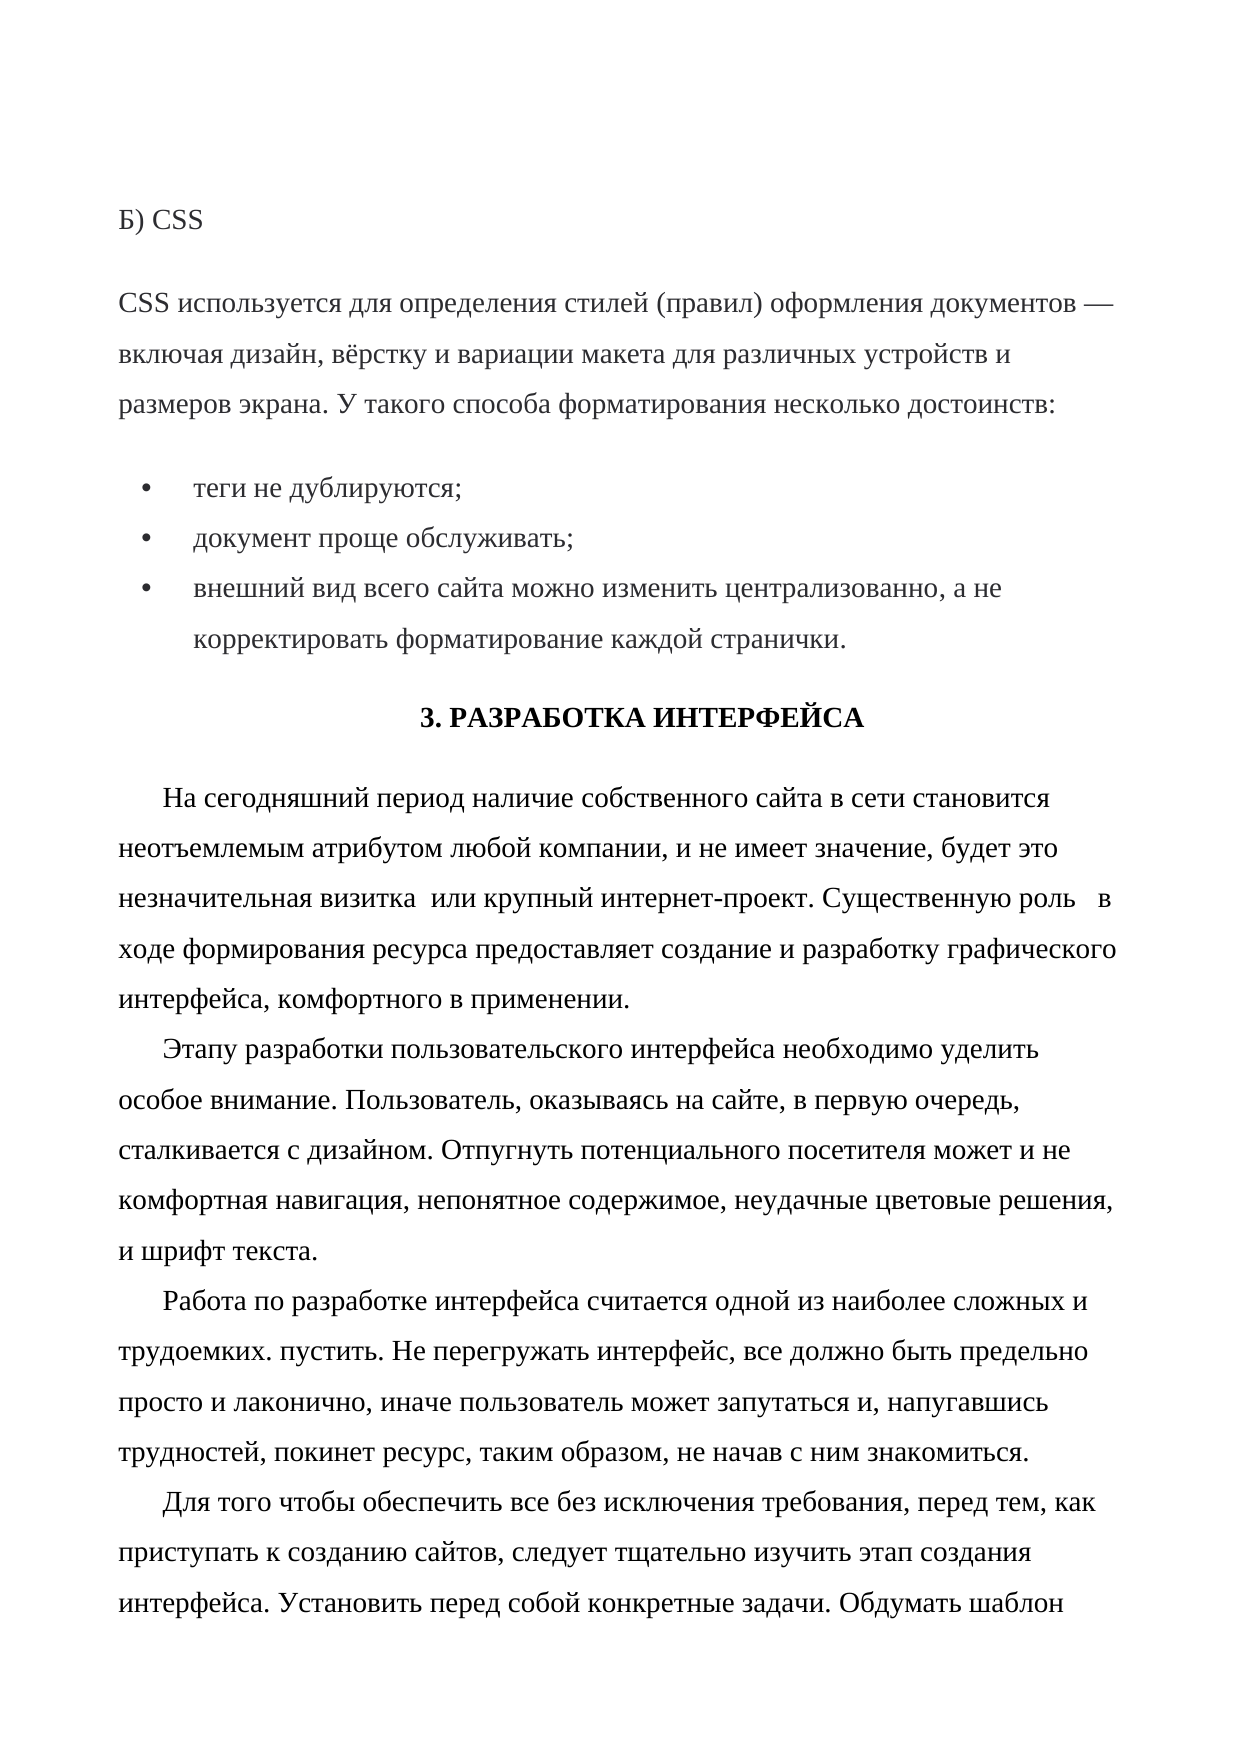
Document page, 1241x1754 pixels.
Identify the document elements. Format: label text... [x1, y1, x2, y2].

text 3. РАЗРАБОТКА ИНТЕРФЕЙСА [118, 700, 1122, 734]
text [118, 1484, 1122, 1618]
text Б) CSS [118, 202, 1122, 235]
text На сегодняшний период наличие собственного сайта в сети становится неотъемлемым атрибутом любой компании, и не имеет значение, будет это незначительная визитка или крупный интернет-проект. Существенную роль в ходе формирования ресурса предоставляет создание и разработку графического интерфейса, комфортного в применении. [118, 780, 1122, 1015]
list теги не дублируются; [141, 470, 1122, 503]
text Работа по разработке интерфейса считается одной из наиболее сложных и трудоемких. пустить. Не перегружать интерфейс, все должно быть предельно просто и лаконично, иначе пользователь может запутаться и, напугавшись трудностей, покинет ресурс, таким образом, не начав с ним знакомиться. [118, 1283, 1122, 1467]
text CSS используется для определения стилей (правил) оформления документов — включая дизайн, вёрстку и вариации макета для различных устройств и размеров экрана. У такого способа форматирования несколько достоинств: [118, 285, 1122, 419]
text Этапу разработки пользовательского интерфейса необходимо уделить особое внимание. Пользователь, оказываясь на сайте, в первую очередь, сталкивается с дизайном. Отпугнуть потенциального посетителя может и не комфортная навигация, непонятное содержимое, неудачные цветовые решения, и шрифт текста. [118, 1031, 1122, 1266]
list внешний вид всего сайта можно изменить централизованно, а не корректировать форматирование каждой странички. [141, 571, 1122, 654]
list документ проще обслуживать; [141, 520, 1122, 554]
